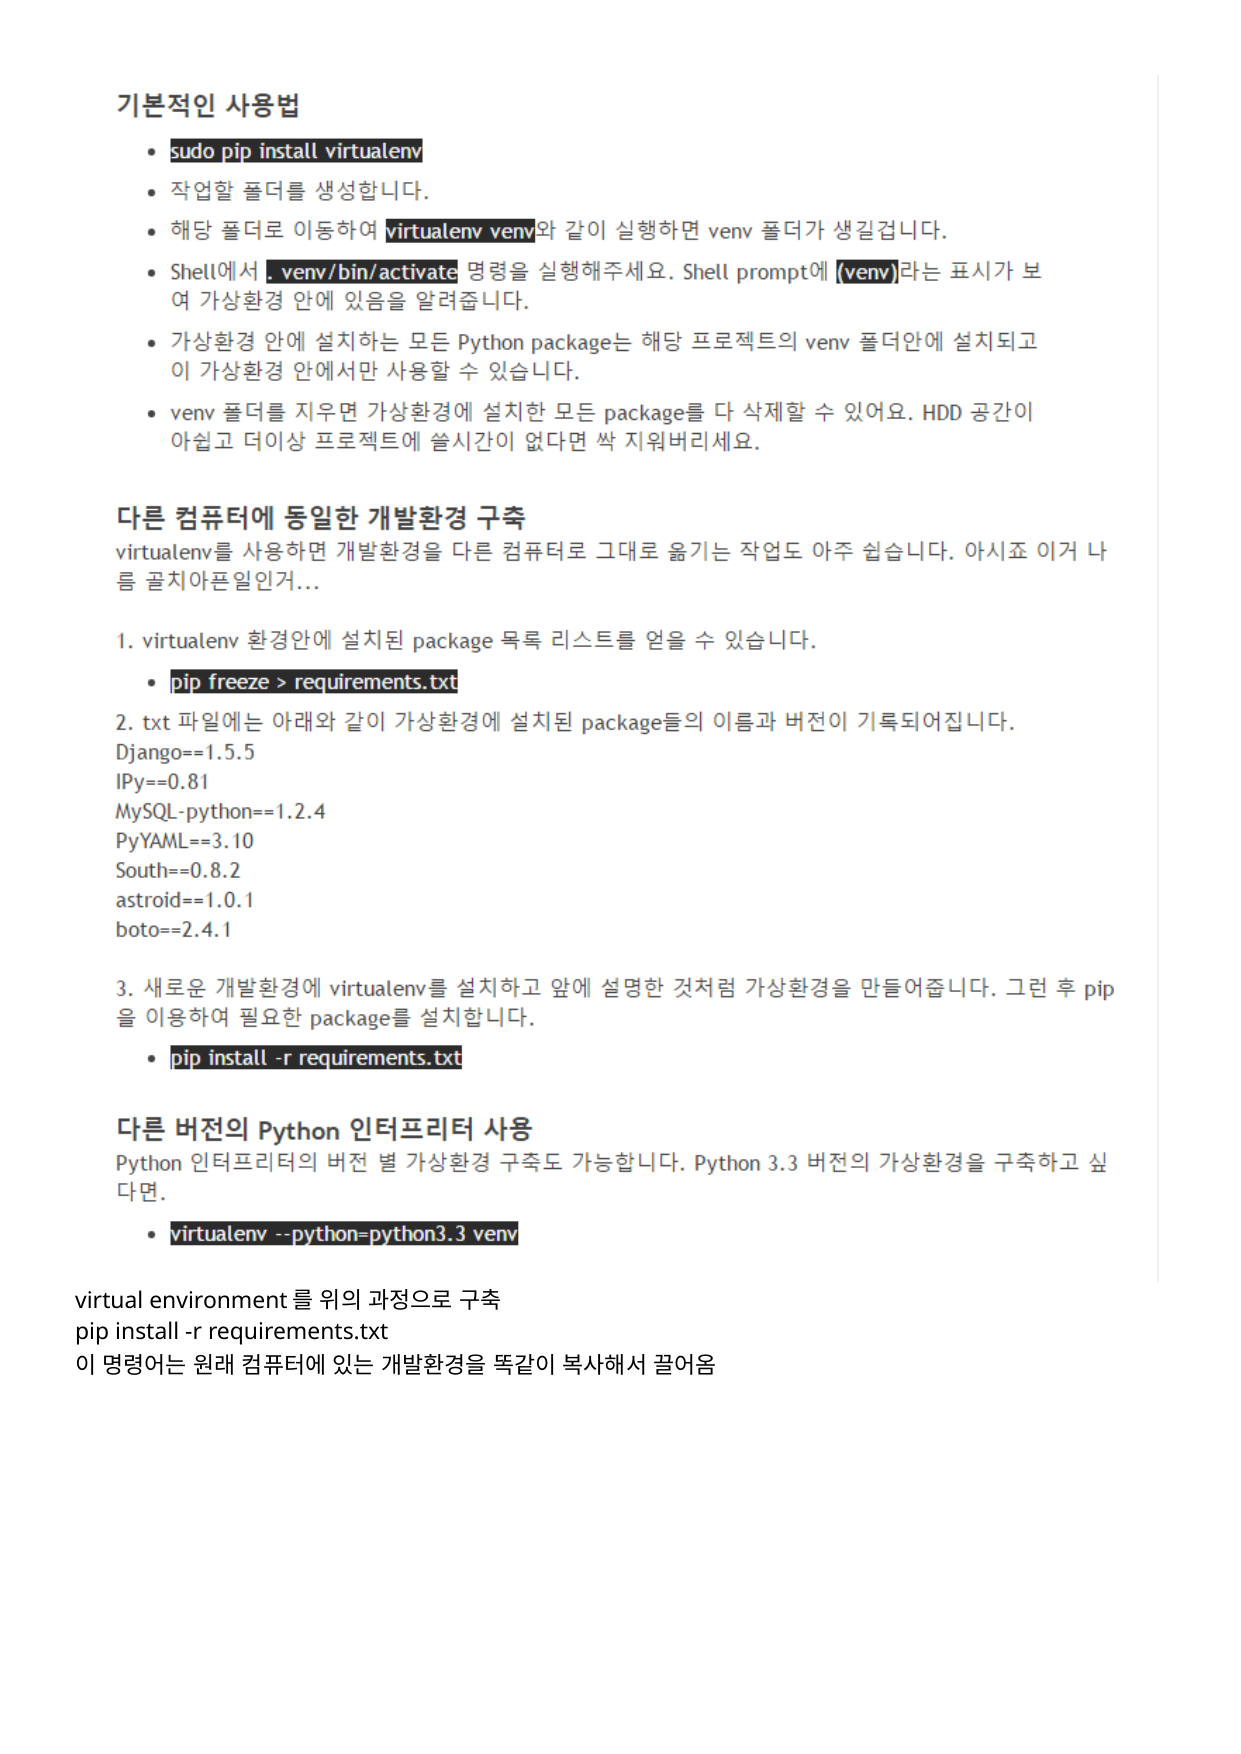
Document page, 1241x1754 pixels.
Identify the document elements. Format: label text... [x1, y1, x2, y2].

text virtual environment를 위의 과정으로 구축 [75, 1282, 1165, 1315]
text 이 명령어는 원래 컴퓨터에 있는 개발환경을 똑같이 복사해서 끌어옴 [75, 1347, 1165, 1380]
text pip install -r requirements.txt [75, 1315, 1165, 1347]
picture [75, 75, 1166, 1282]
